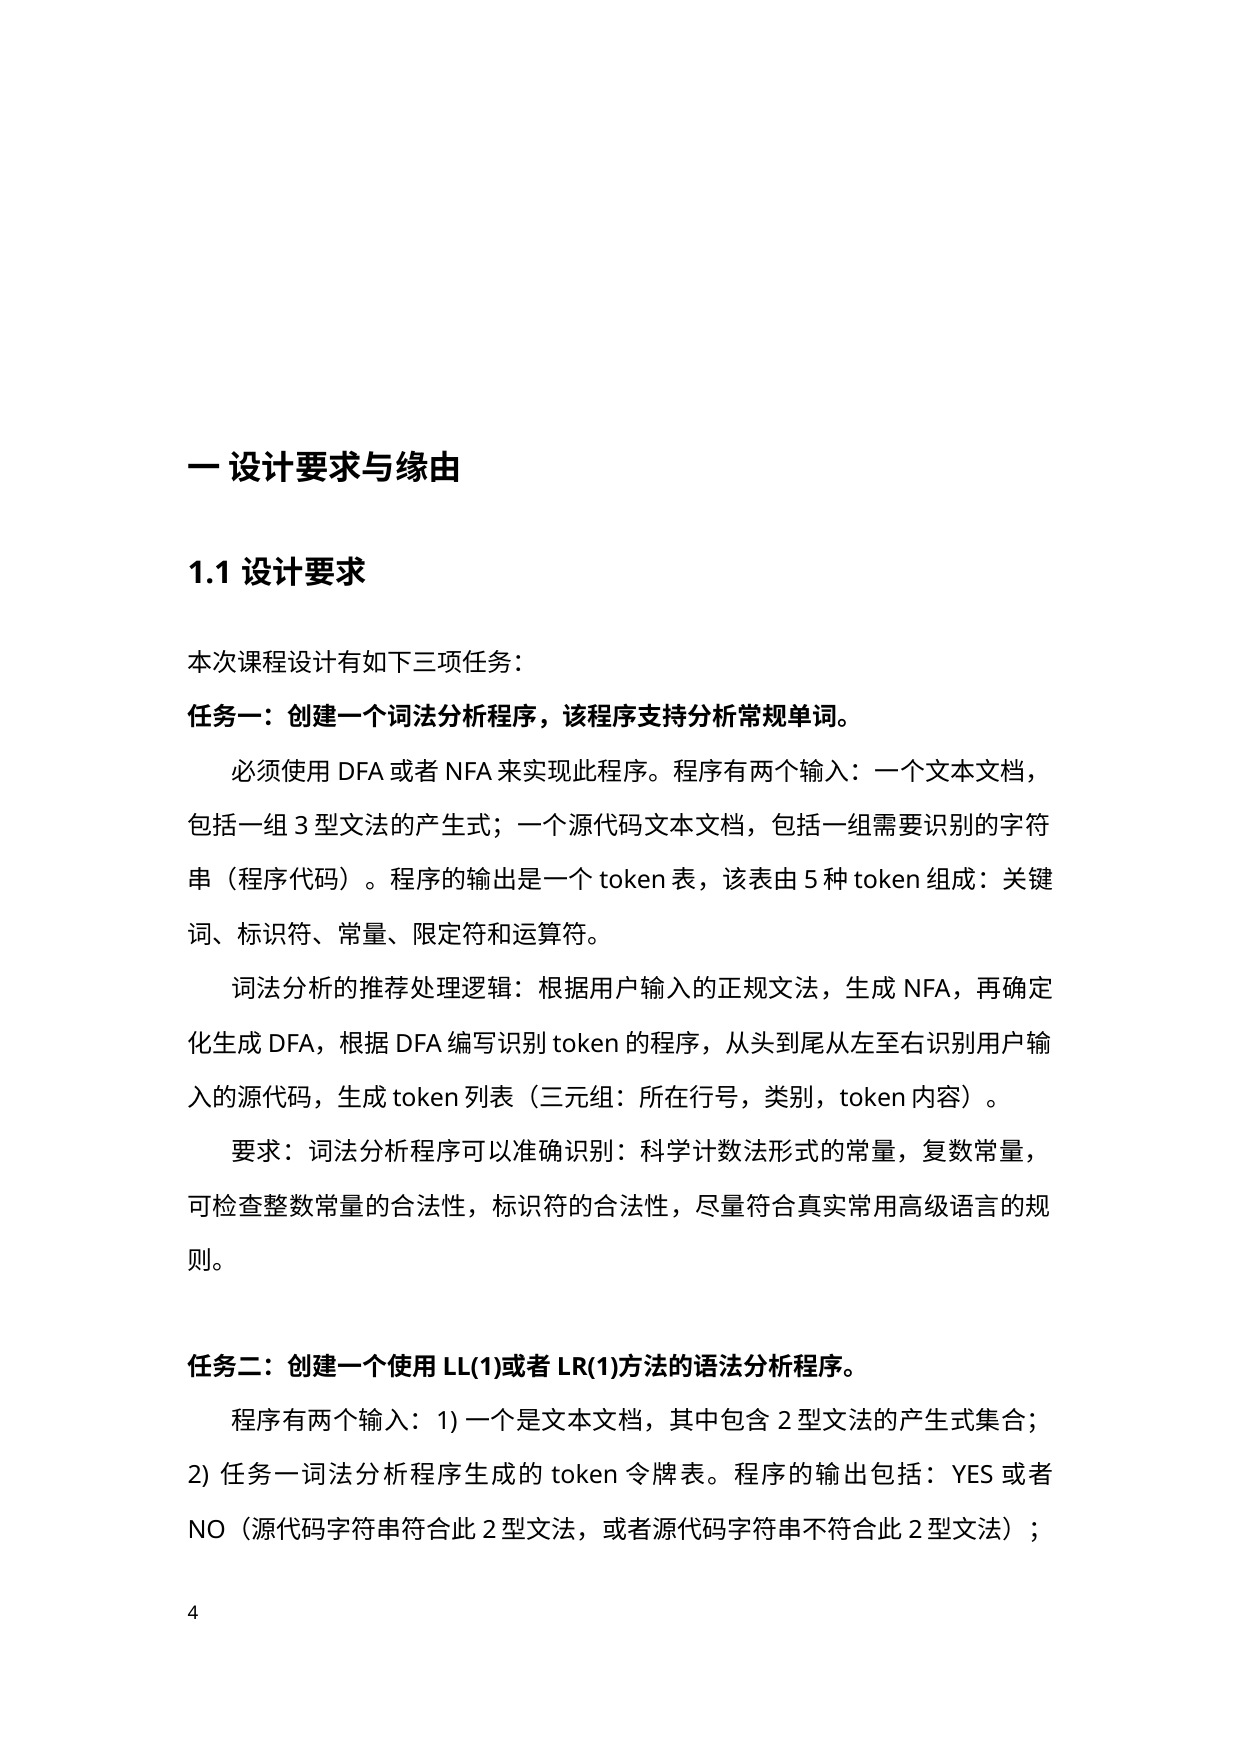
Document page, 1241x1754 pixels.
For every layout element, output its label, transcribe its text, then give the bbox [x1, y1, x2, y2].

text 任务二：创建一个使用LL(1)或者LR(1)方法的语法分析程序。 [187, 1346, 1053, 1382]
text 本次课程设计有如下三项任务： [187, 642, 1053, 679]
text 词法分析的推荐处理逻辑：根据用户输入的正规文法，生成NFA，再确定化生成DFA，根据DFA编写识别token的程序，从头到尾从左至右识别用户输入的源代码，生成token列表（三元组：所在行号，类别，token内容）。 [187, 969, 1053, 1114]
subtitle 一 设计要求与缘由 [187, 441, 1053, 489]
text 要求：词法分析程序可以准确识别：科学计数法形式的常量，复数常量，可检查整数常量的合法性，标识符的合法性，尽量符合真实常用高级语言的规则。 [187, 1132, 1053, 1277]
text 任务一：创建一个词法分析程序，该程序支持分析常规单词。 [187, 697, 1053, 733]
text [187, 1400, 1053, 1545]
subtitle 设计要求 [187, 547, 1053, 593]
text 必须使用DFA或者NFA来实现此程序。程序有两个输入：一个文本文档，包括一组3型文法的产生式；一个源代码文本文档，包括一组需要识别的字符串（程序代码）。程序的输出是一个token表，该表由5种token组成：关键词、标识符、常量、限定符和运算符。 [187, 751, 1053, 951]
